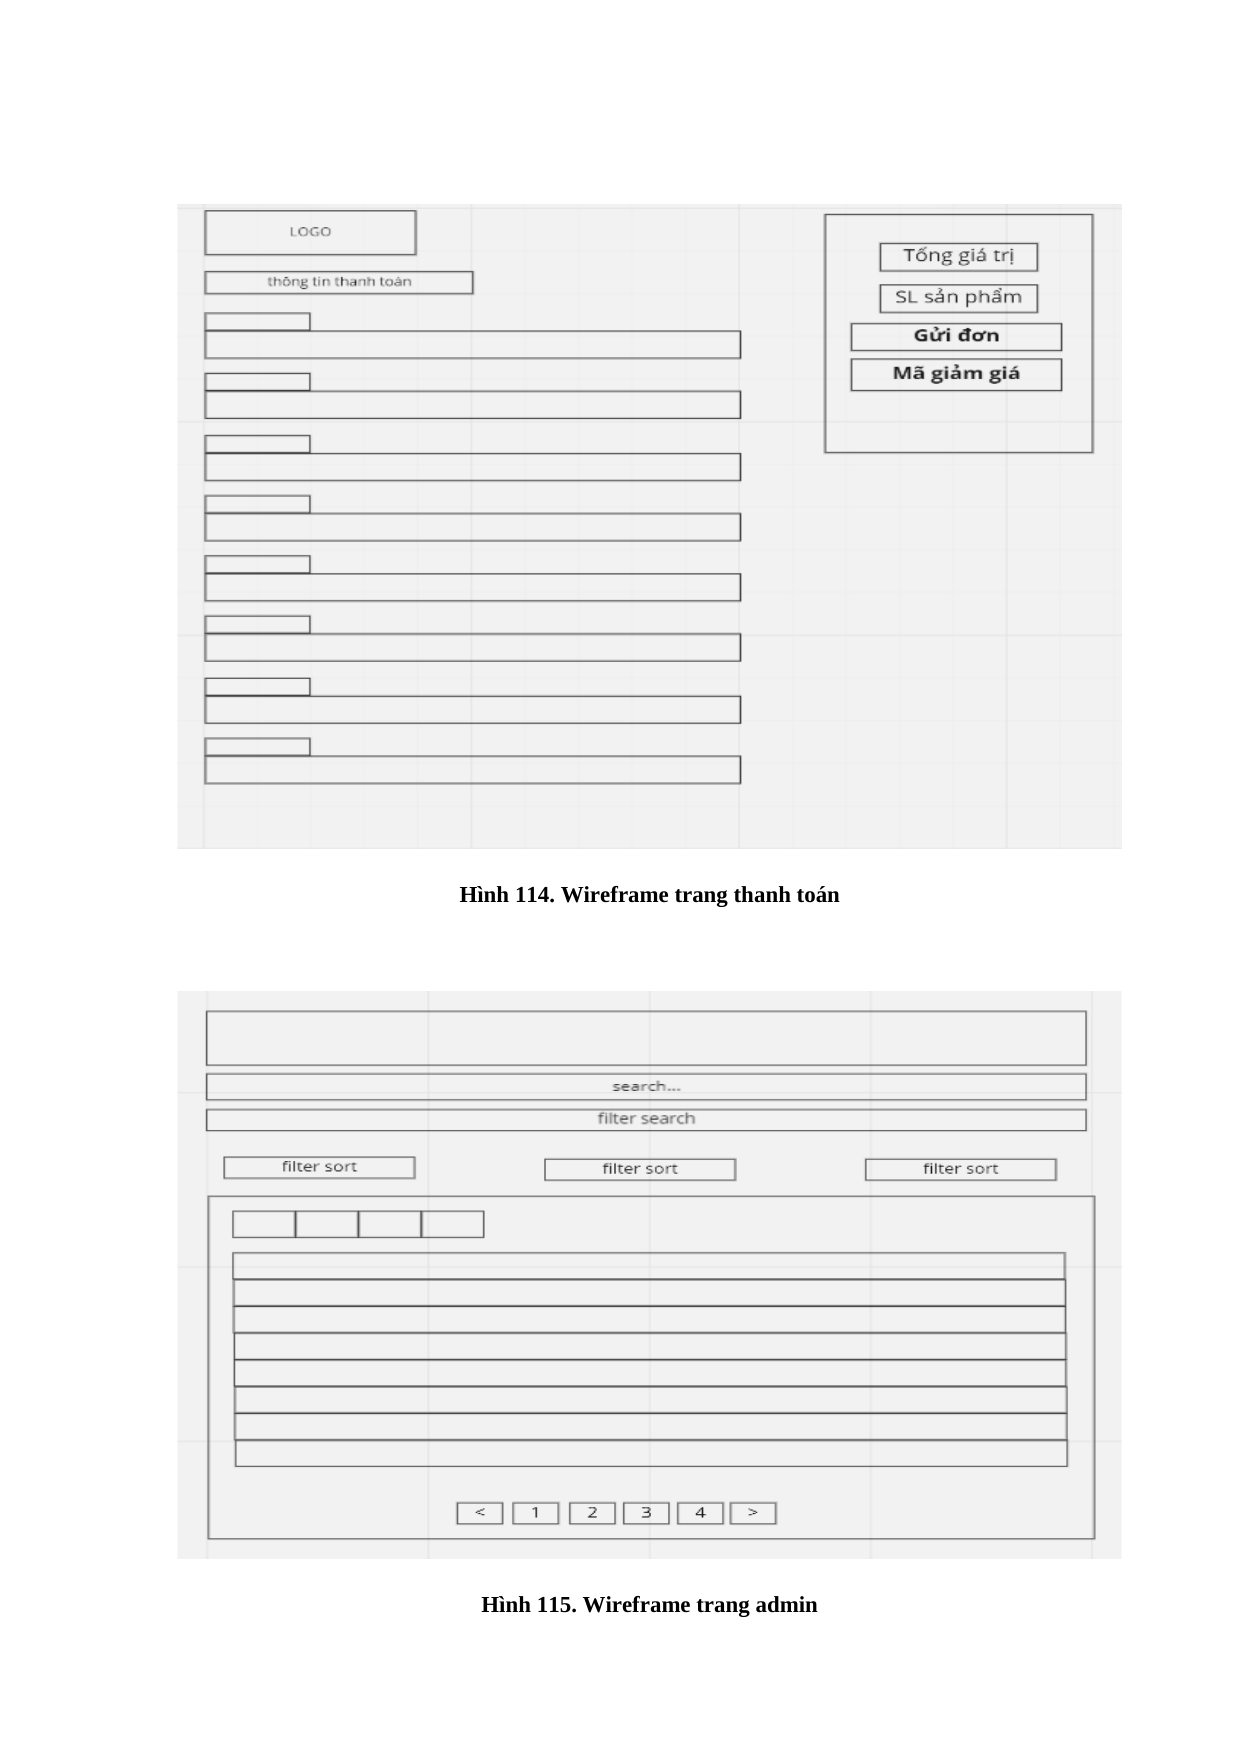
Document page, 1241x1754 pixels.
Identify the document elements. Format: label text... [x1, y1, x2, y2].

picture [177, 991, 1122, 1559]
text Hình 115. Wireframe trang admin [177, 1591, 1122, 1617]
text Hình 114. Wireframe trang thanh toán [177, 881, 1122, 907]
picture [177, 204, 1122, 849]
